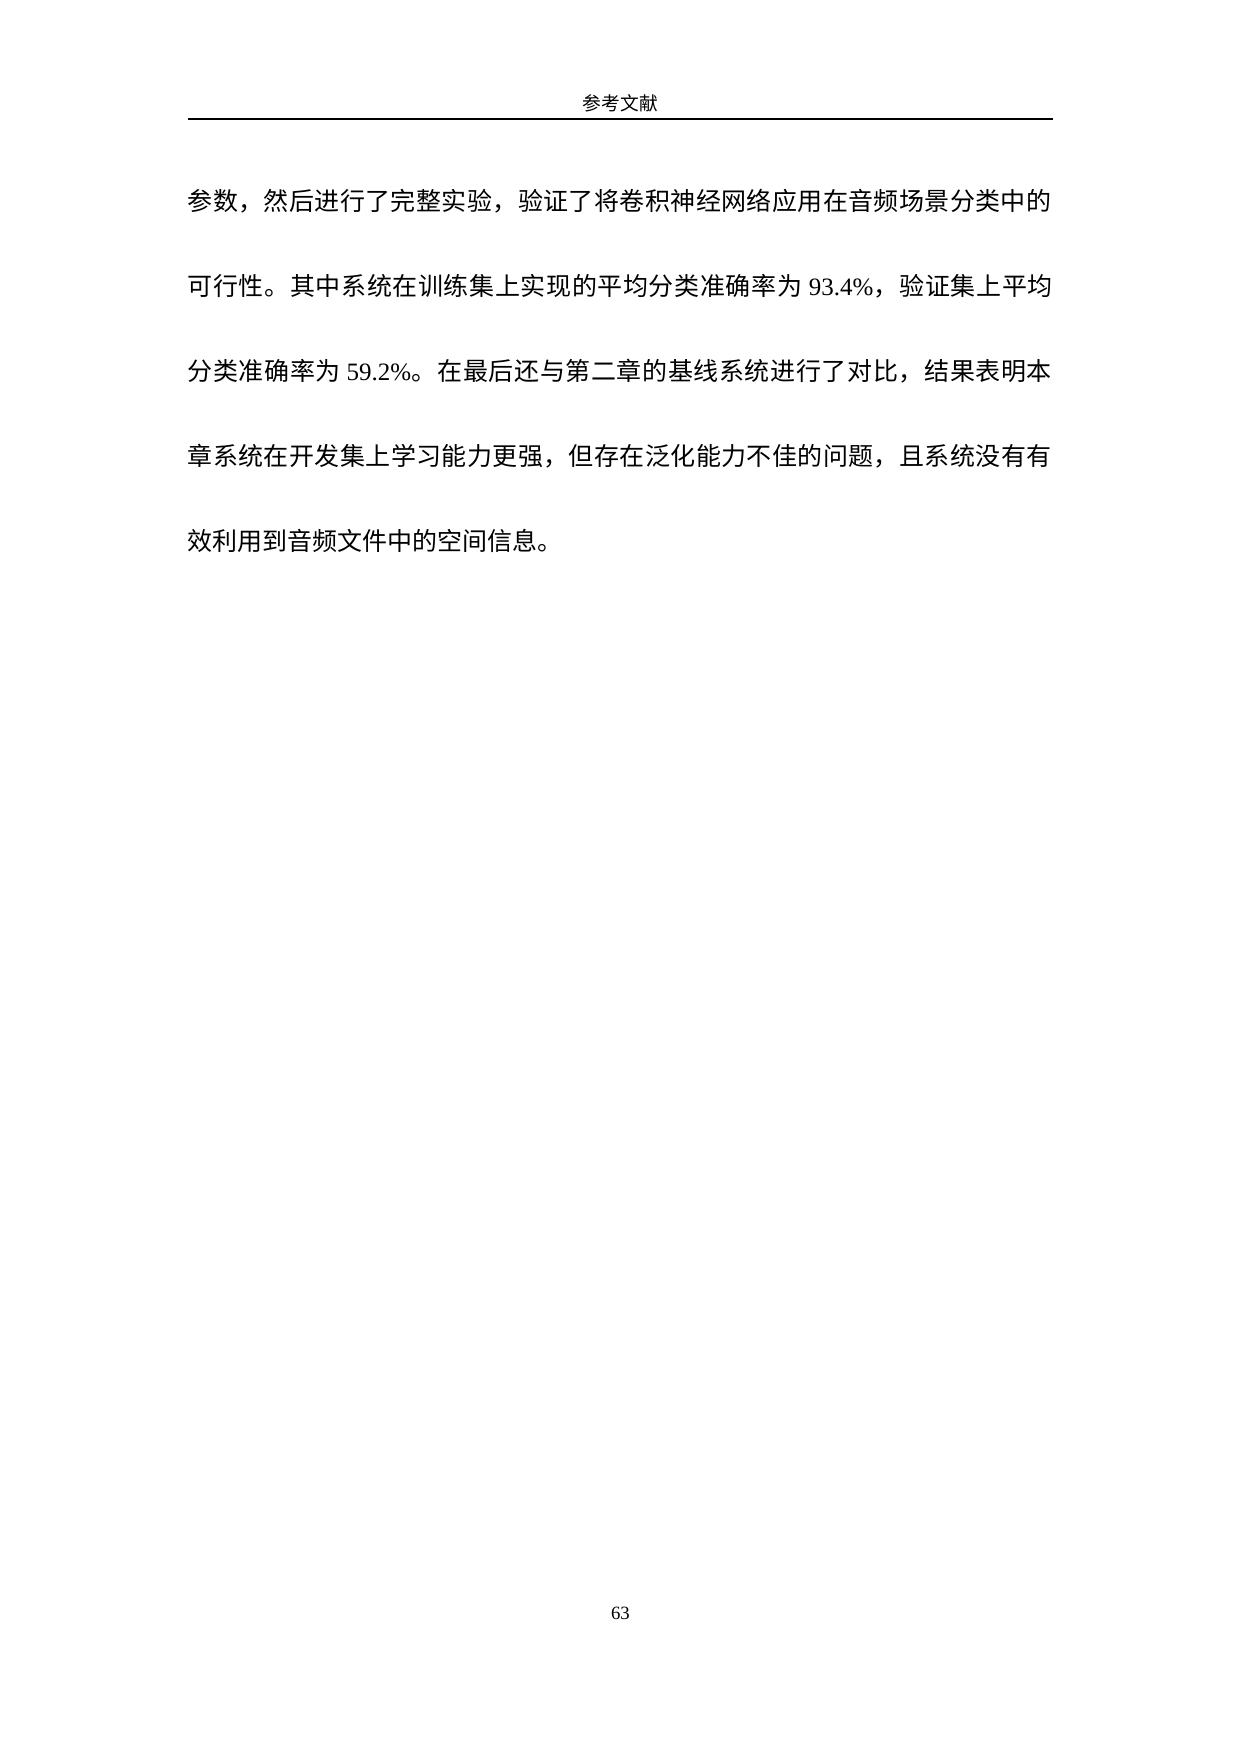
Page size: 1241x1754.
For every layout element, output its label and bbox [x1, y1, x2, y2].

text [187, 166, 1053, 573]
